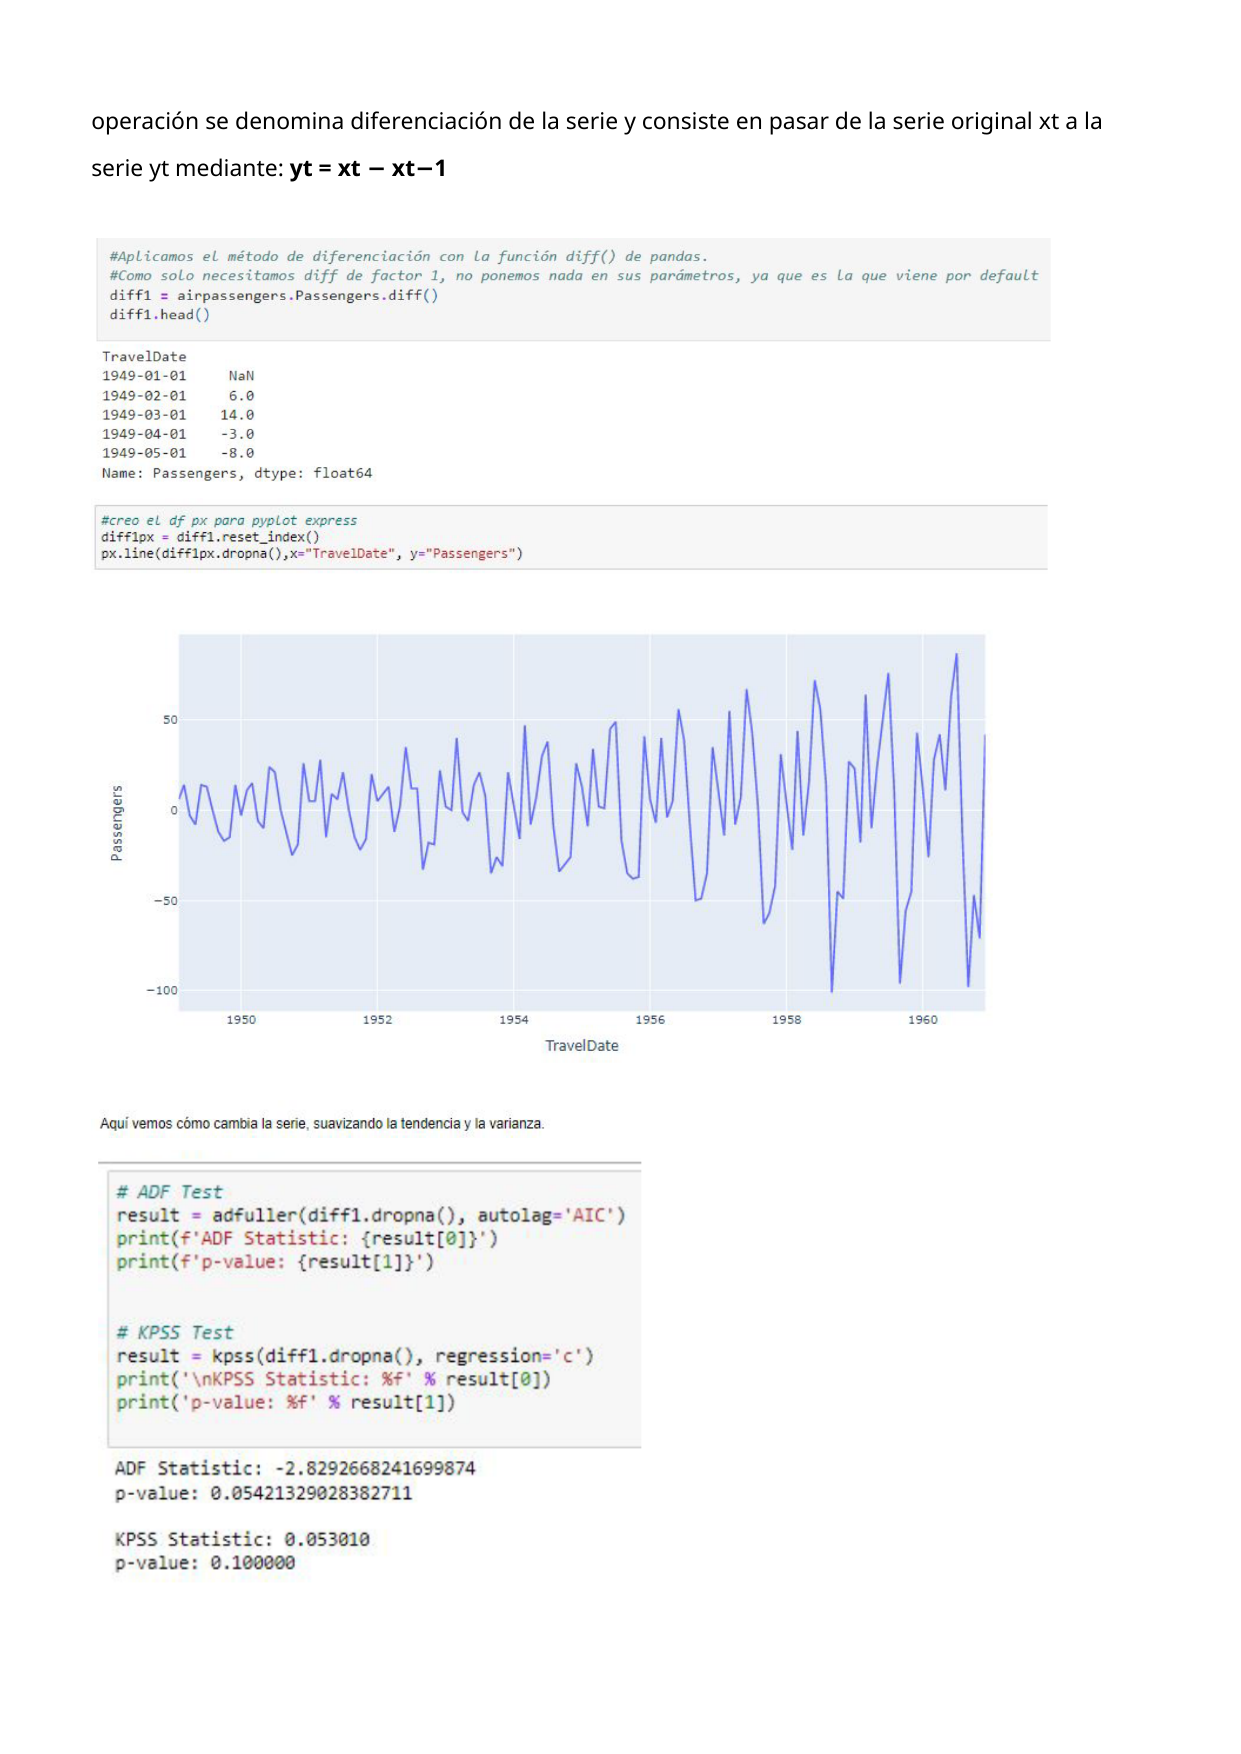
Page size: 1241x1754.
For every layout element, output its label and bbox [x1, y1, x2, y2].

picture [91, 1150, 642, 1583]
picture [91, 238, 1051, 486]
text [91, 105, 1149, 183]
picture [91, 498, 1048, 1138]
